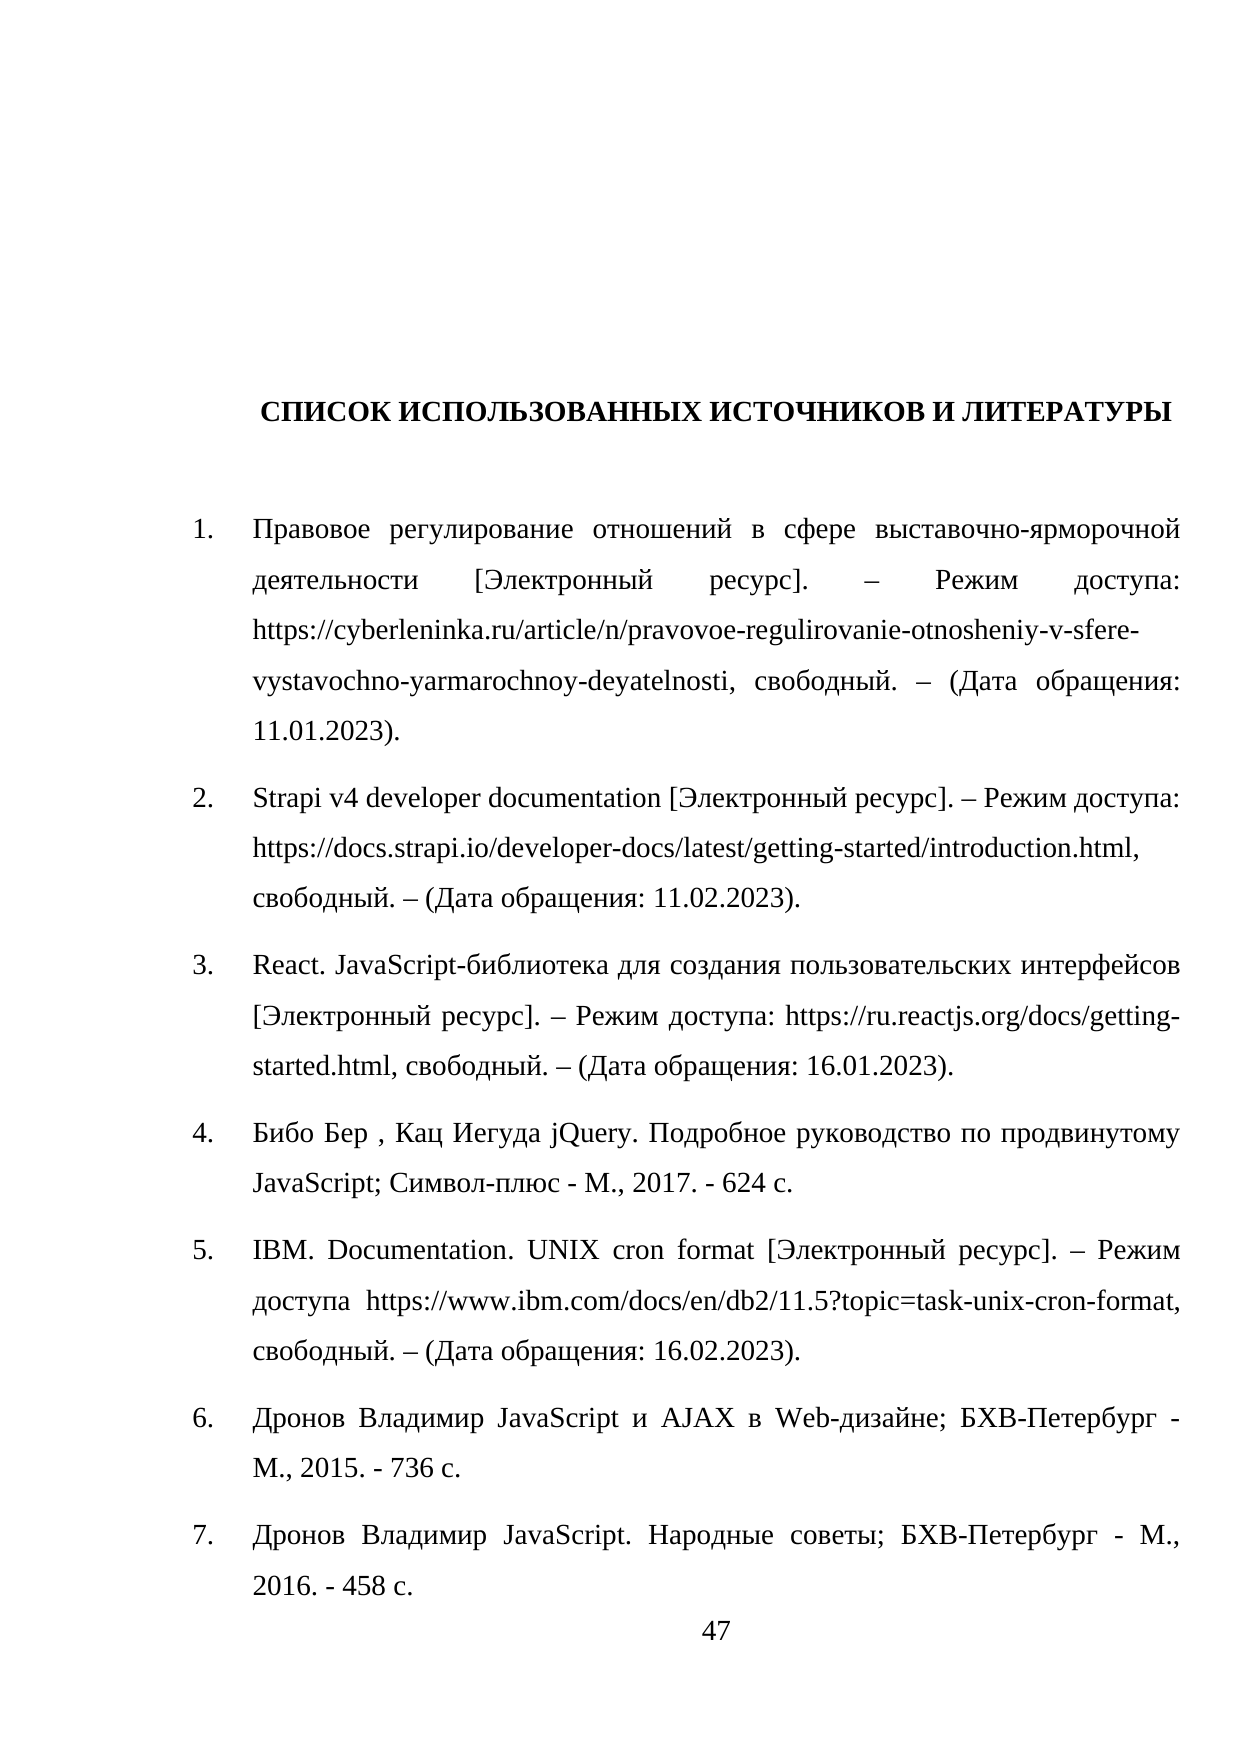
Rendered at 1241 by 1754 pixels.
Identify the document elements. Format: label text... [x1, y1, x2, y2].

list Бибо Бер , Кац Иегуда jQuery. Подробное руководство по продвинутому JavaScript; Символ-плюс - М., 2017. - 624 c. [192, 1115, 1181, 1199]
list Strapi v4 developer documentation [Электронный ресурс]. – Режим доступа: https://docs.strapi.io/developer-docs/latest/getting-started/introduction.html, свободный. – (Дата обращения: 11.02.2023). [192, 780, 1181, 914]
list IBM. Documentation. UNIX cron format [Электронный ресурс]. – Режим доступа https://www.ibm.com/docs/en/db2/11.5?topic=task-unix-cron-format, свободный. – (Дата обращения: 16.02.2023). [192, 1232, 1181, 1367]
list Дронов Владимир JavaScript. Народные советы; БХВ-Петербург - М., 2016. - 458 c. [192, 1517, 1181, 1601]
text СПИСОК ИСПОЛЬЗОВАННЫХ ИСТОЧНИКОВ И ЛИТЕРАТУРЫ [177, 394, 1181, 428]
list Правовое регулирование отношений в сфере выставочно-ярморочной деятельности [Электронный ресурс]. – Режим доступа: https://cyberleninka.ru/article/n/pravovoe-regulirovanie-otnosheniy-v-sfere-vystavochno-yarmarochnoy-deyatelnosti, свободный. – (Дата обращения: 11.01.2023). [192, 512, 1181, 746]
list React. JavaScript-библиотека для создания пользовательских интерфейсов [Электронный ресурс]. – Режим доступа: https://ru.reactjs.org/docs/getting-started.html, свободный. – (Дата обращения: 16.01.2023). [192, 947, 1181, 1082]
list Дронов Владимир JavaScript и AJAX в Web-дизайне; БХВ-Петербург - М., 2015. - 736 c. [192, 1400, 1181, 1484]
